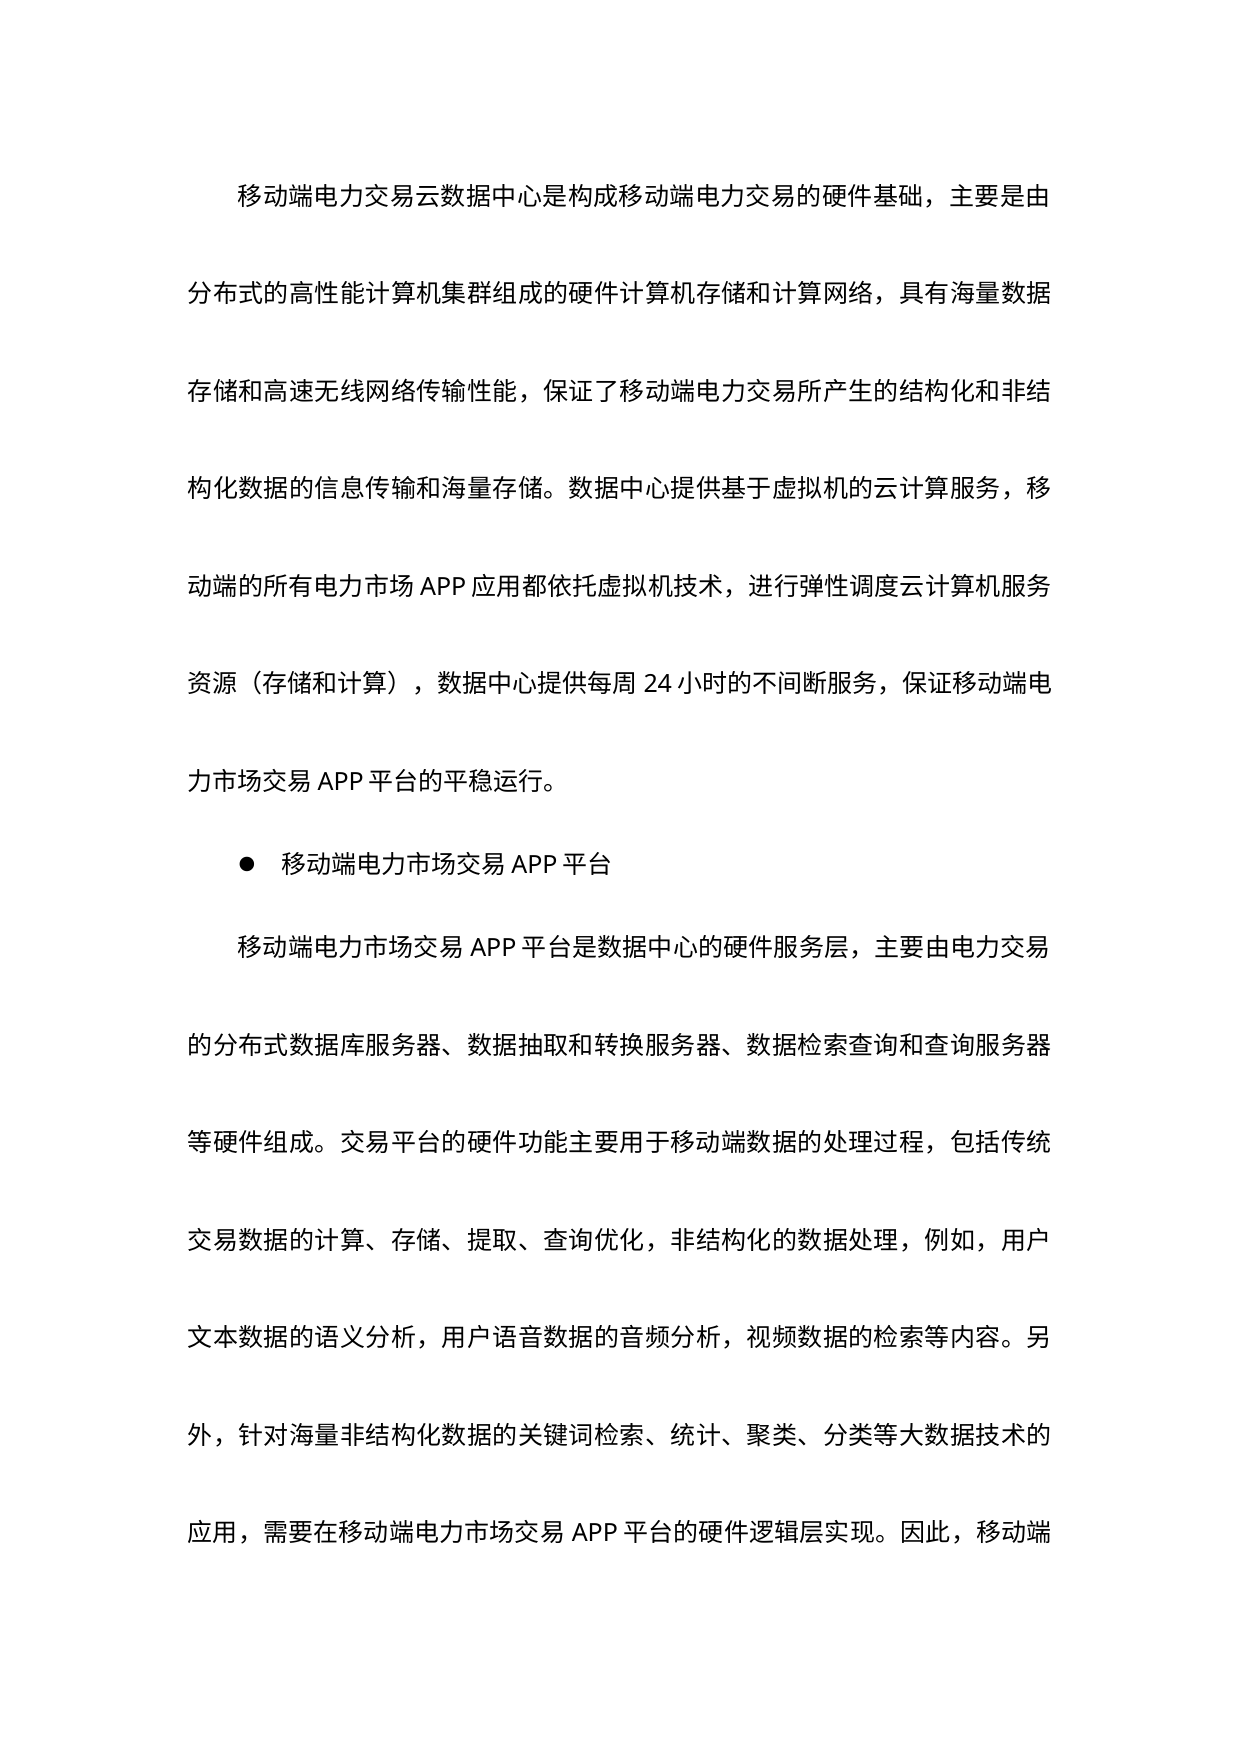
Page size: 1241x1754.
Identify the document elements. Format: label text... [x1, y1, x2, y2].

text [187, 913, 1053, 1563]
list 移动端电力市场交易APP平台 [237, 830, 1053, 895]
text 移动端电力交易云数据中心是构成移动端电力交易的硬件基础，主要是由分布式的高性能计算机集群组成的硬件计算机存储和计算网络，具有海量数据存储和高速无线网络传输性能，保证了移动端电力交易所产生的结构化和非结构化数据的信息传输和海量存储。数据中心提供基于虚拟机的云计算服务，移动端的所有电力市场APP应用都依托虚拟机技术，进行弹性调度云计算机服务资源（存储和计算），数据中心提供每周24小时的不间断服务，保证移动端电力市场交易APP平台的平稳运行。 [187, 162, 1053, 812]
